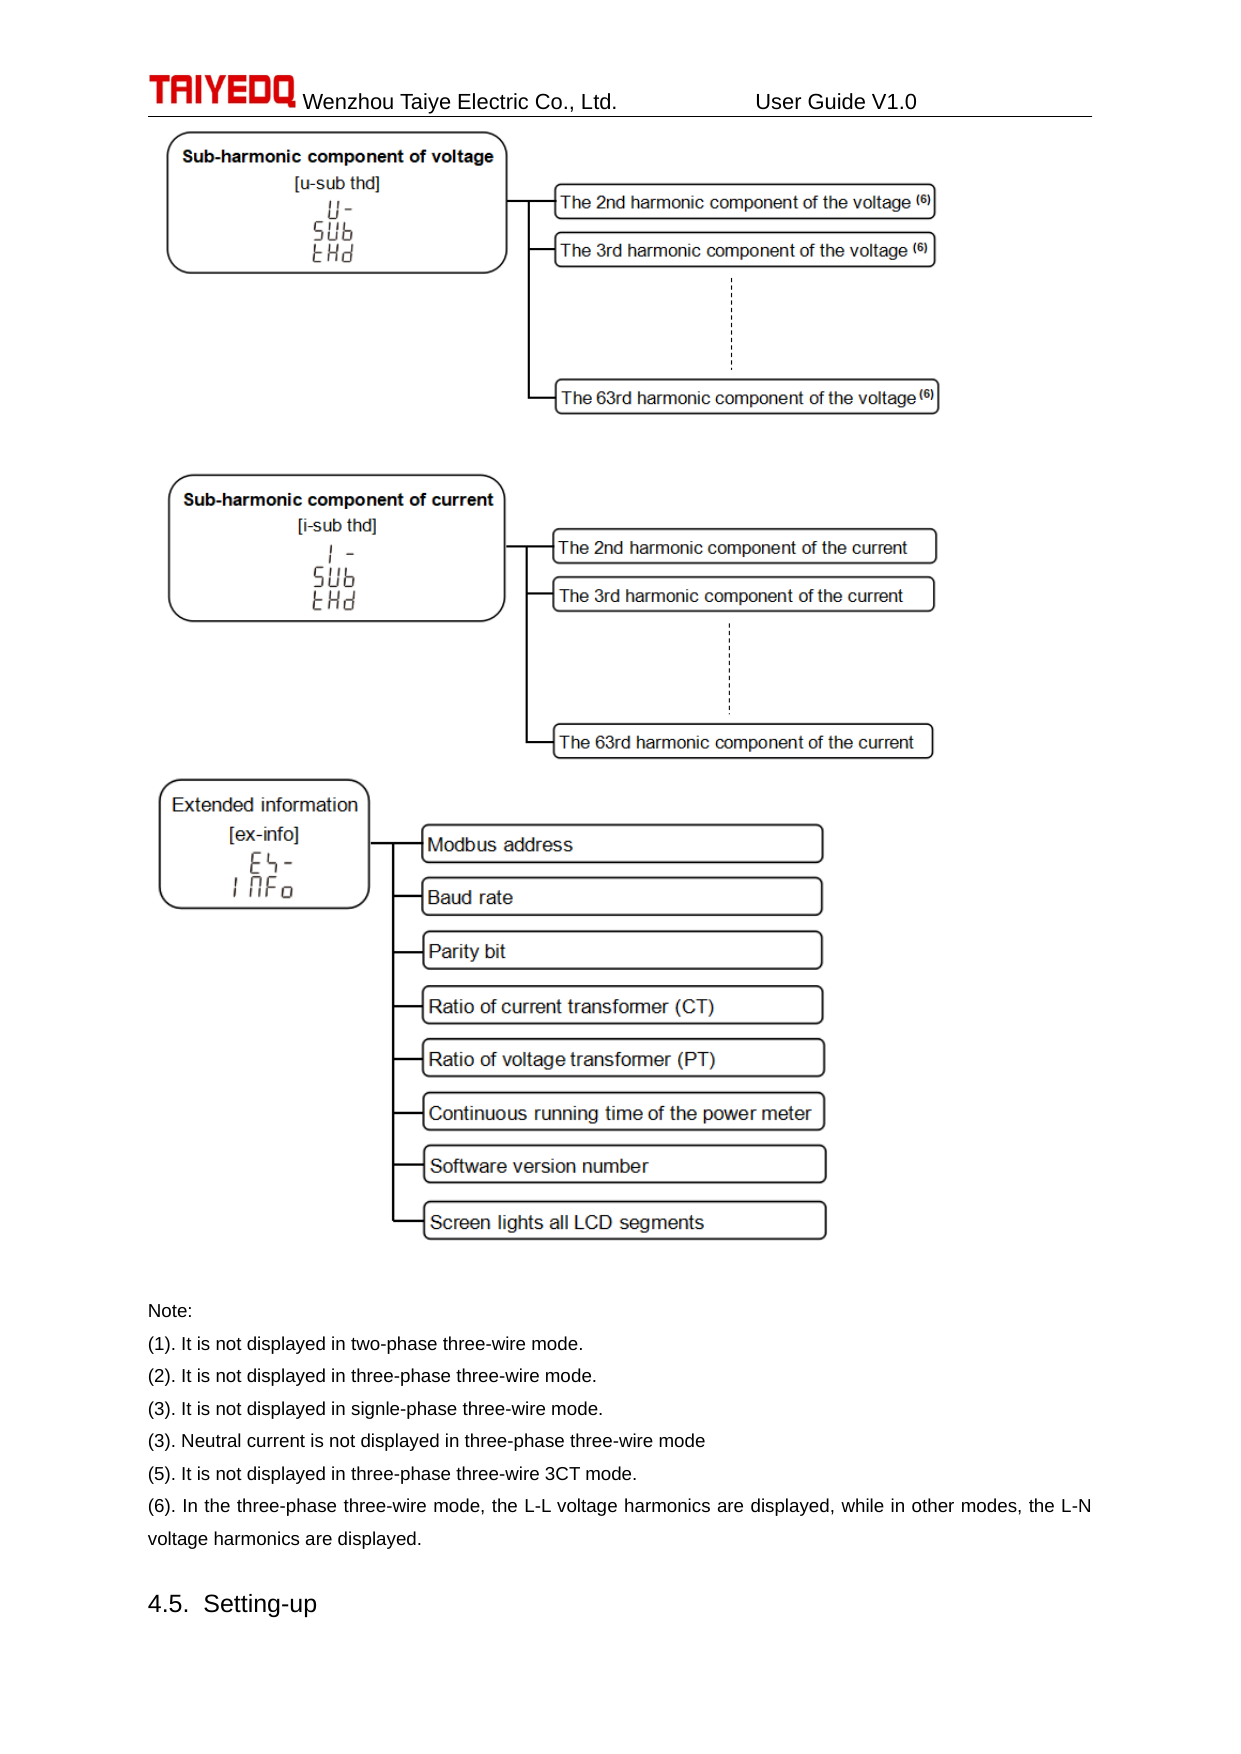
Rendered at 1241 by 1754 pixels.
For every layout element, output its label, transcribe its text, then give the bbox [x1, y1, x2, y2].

text (2). It is not displayed in three-phase three-wire mode. [148, 1359, 1092, 1392]
picture [147, 774, 847, 1255]
text (5). It is not displayed in three-phase three-wire 3CT mode. [148, 1457, 1092, 1489]
text (6). In the three-phase three-wire mode, the L-L voltage harmonics are displayed, while in other modes, the L-N voltage harmonics are displayed. [148, 1489, 1092, 1554]
picture [147, 70, 297, 110]
picture [147, 124, 961, 771]
text (3). Neutral current is not displayed in three-phase three-wire mode [148, 1424, 1092, 1457]
text (3). It is not displayed in signle-phase three-wire mode. [148, 1392, 1092, 1424]
subtitle 4.5. Setting-up [148, 1587, 1092, 1619]
text Note: [148, 1294, 1092, 1327]
text (1). It is not displayed in two-phase three-wire mode. [148, 1327, 1092, 1359]
